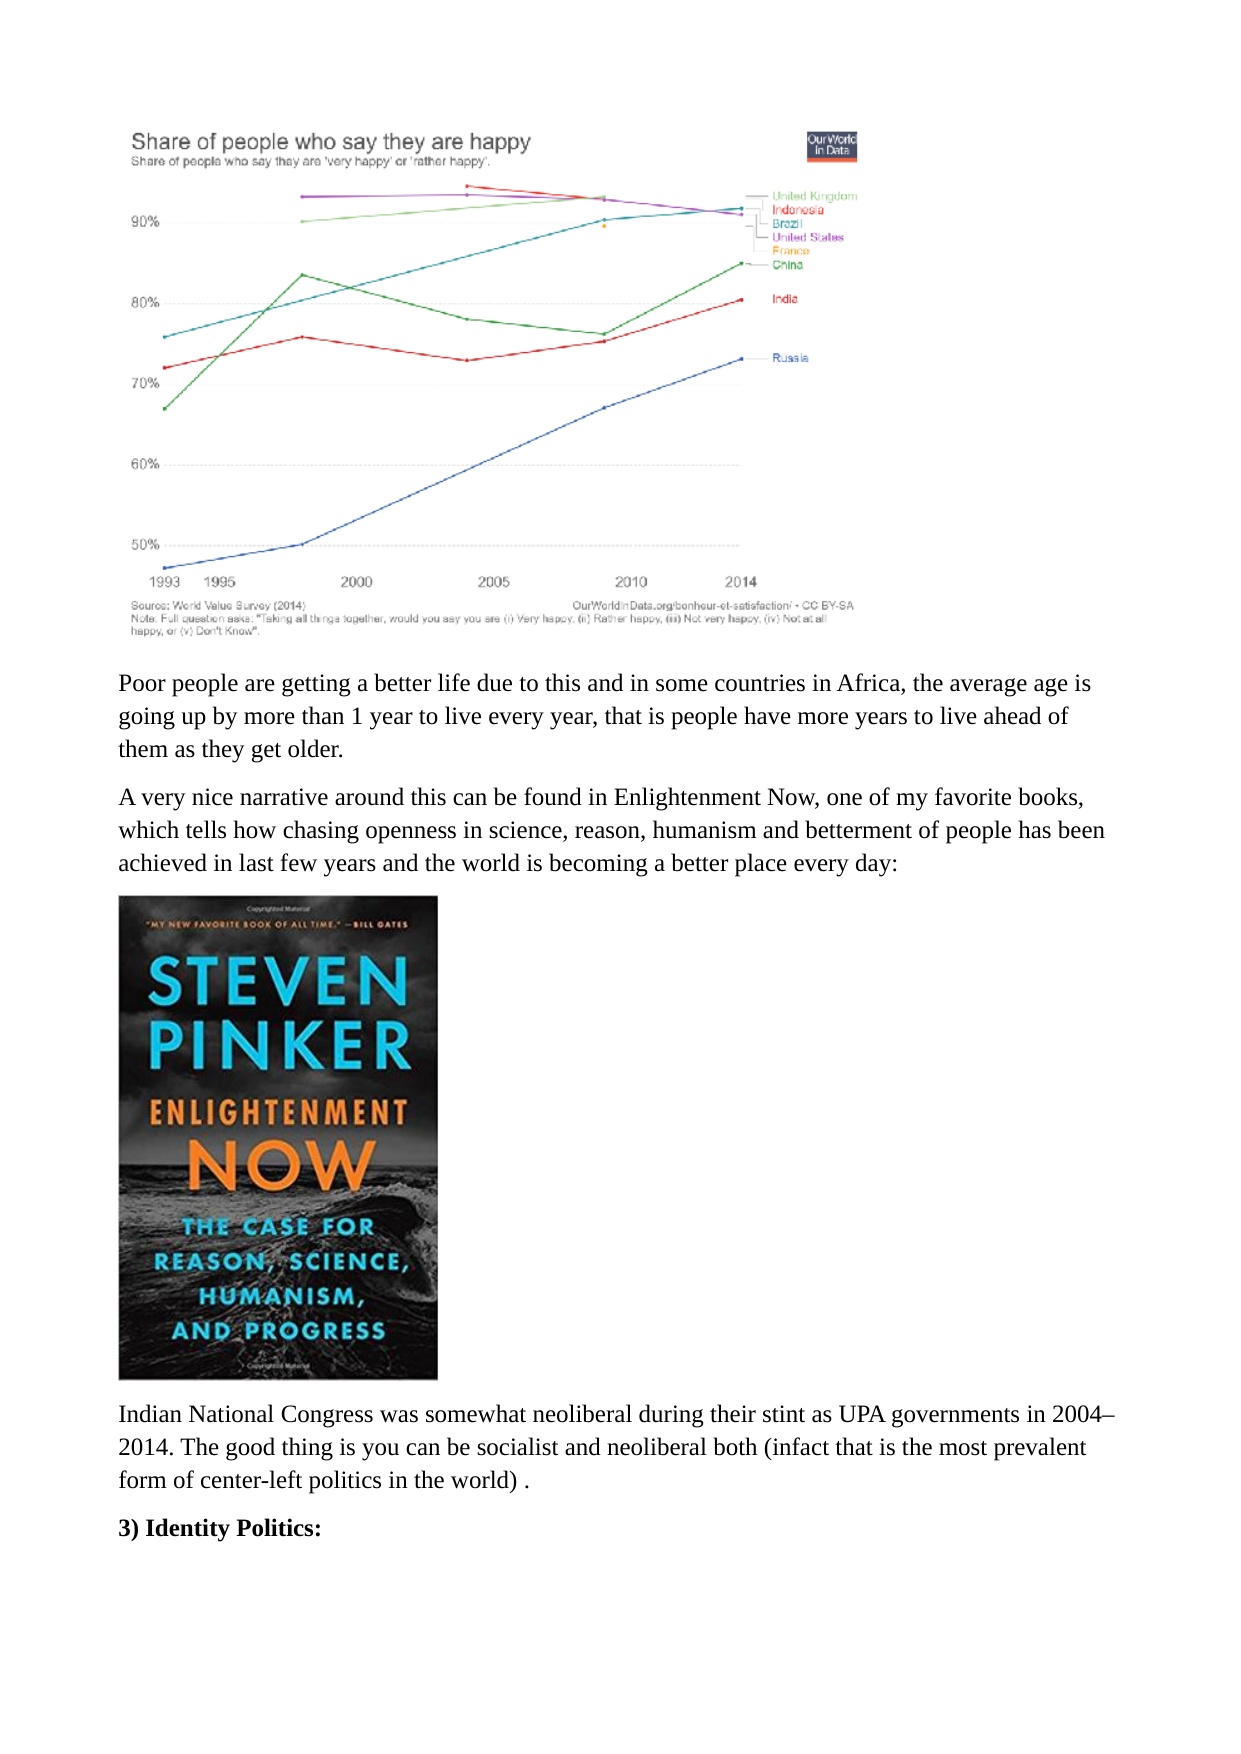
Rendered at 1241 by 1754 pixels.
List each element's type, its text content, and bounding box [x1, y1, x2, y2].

text 3) Identity Politics: [118, 1513, 1122, 1542]
picture [118, 118, 871, 650]
text Poor people are getting a better life due to this and in some countries in Africa, the average age is going up by more than 1 year to live every year, that is people have more years to live ahead of them as they get older. [118, 668, 1122, 763]
text Indian National Congress was somewhat neoliberal during their stint as UPA governments in 2004–2014. The good thing is you can be socialist and neoliberal both (infact that is the most prevalent form of center-left politics in the world) . [118, 1399, 1122, 1494]
picture [118, 895, 439, 1381]
text A very nice narrative around this can be found in Enlightenment Now, one of my favorite books, which tells how chasing openness in science, reason, humanism and betterment of people has been achieved in last few years and the world is becoming a better place every day: [118, 782, 1122, 877]
